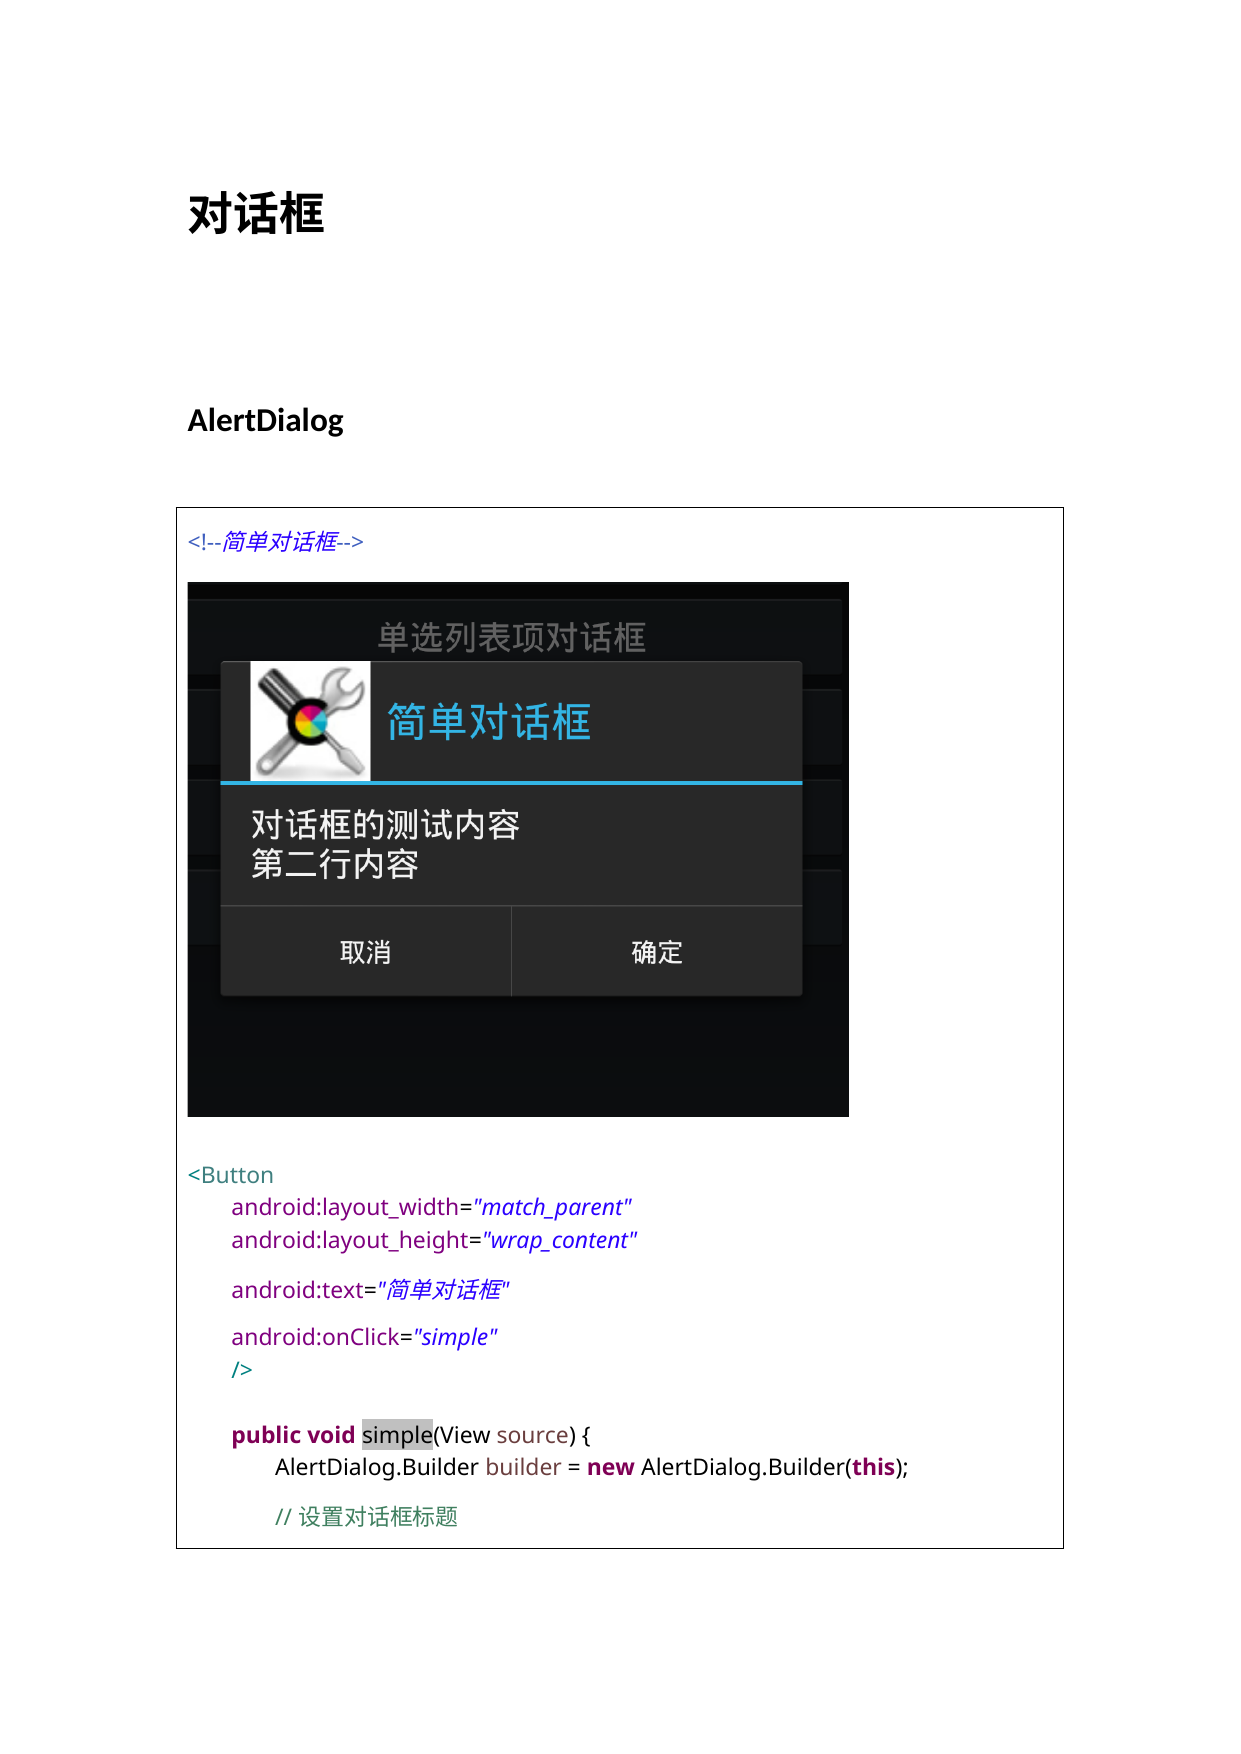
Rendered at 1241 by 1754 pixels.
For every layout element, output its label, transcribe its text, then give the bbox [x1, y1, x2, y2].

subtitle AlertDialog [187, 387, 1053, 452]
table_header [177, 508, 1063, 1548]
picture [187, 582, 849, 1117]
subtitle 对话框 [187, 162, 1053, 259]
